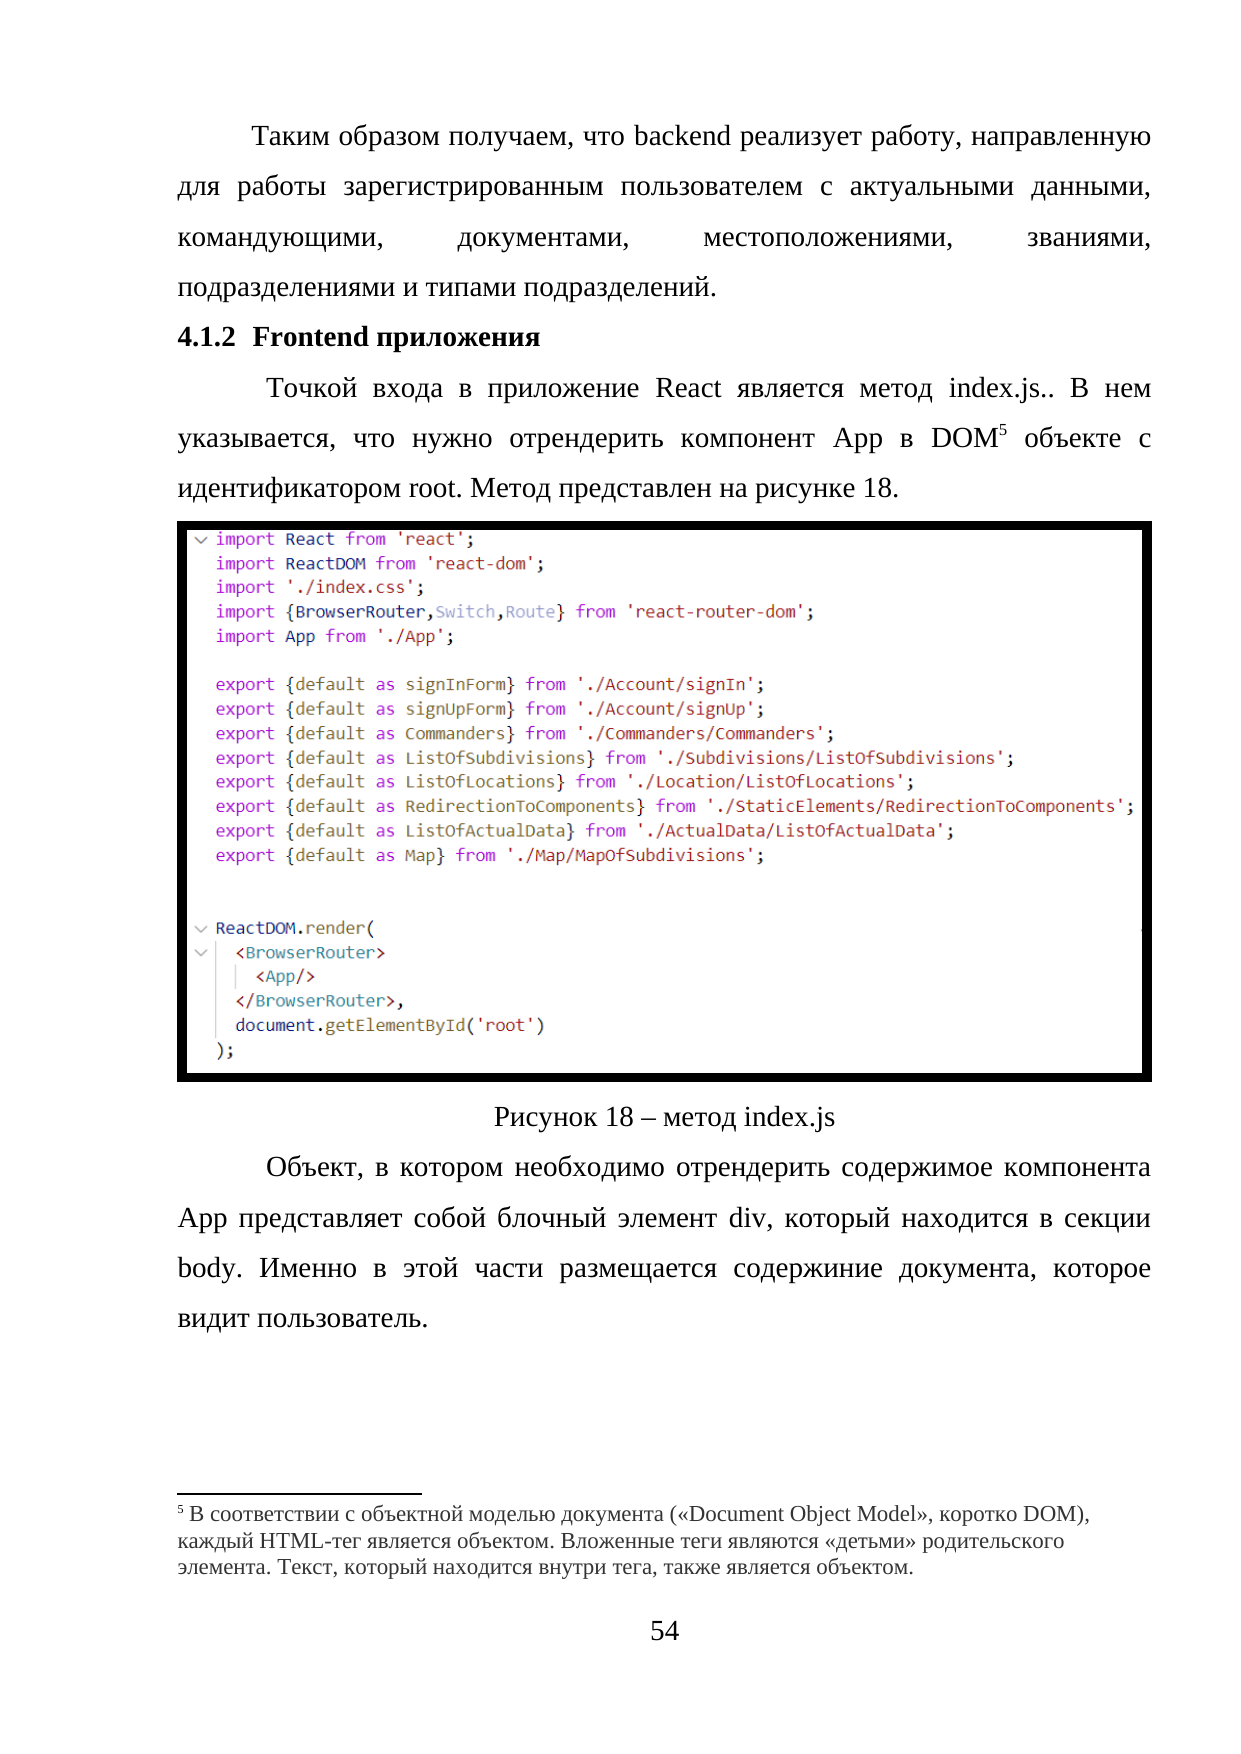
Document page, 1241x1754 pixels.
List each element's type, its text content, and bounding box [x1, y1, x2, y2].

picture [189, 530, 1142, 1073]
text Таким образом получаем, что backend реализует работу, направленную для работы зарегистрированным пользователем с актуальными данными, командующими, документами, местоположениями, званиями, подразделениями и типами подразделений. [177, 118, 1152, 303]
text Точкой входа в приложение React является метод index.js.. В нем указывается, что нужно отрендерить компонент App в DOM объекте с идентификатором root. Метод представлен на рисунке 18. [177, 370, 1152, 504]
text Рисунок 18 – метод index.js [177, 1099, 1152, 1133]
text Объект, в котором необходимо отрендерить содержимое компонента App представляет собой блочный элемент div, который находится в секции body. Именно в этой части размещается содержиние документа, которое видит пользователь. [177, 1149, 1152, 1334]
subtitle Frontend приложения [177, 319, 1152, 353]
